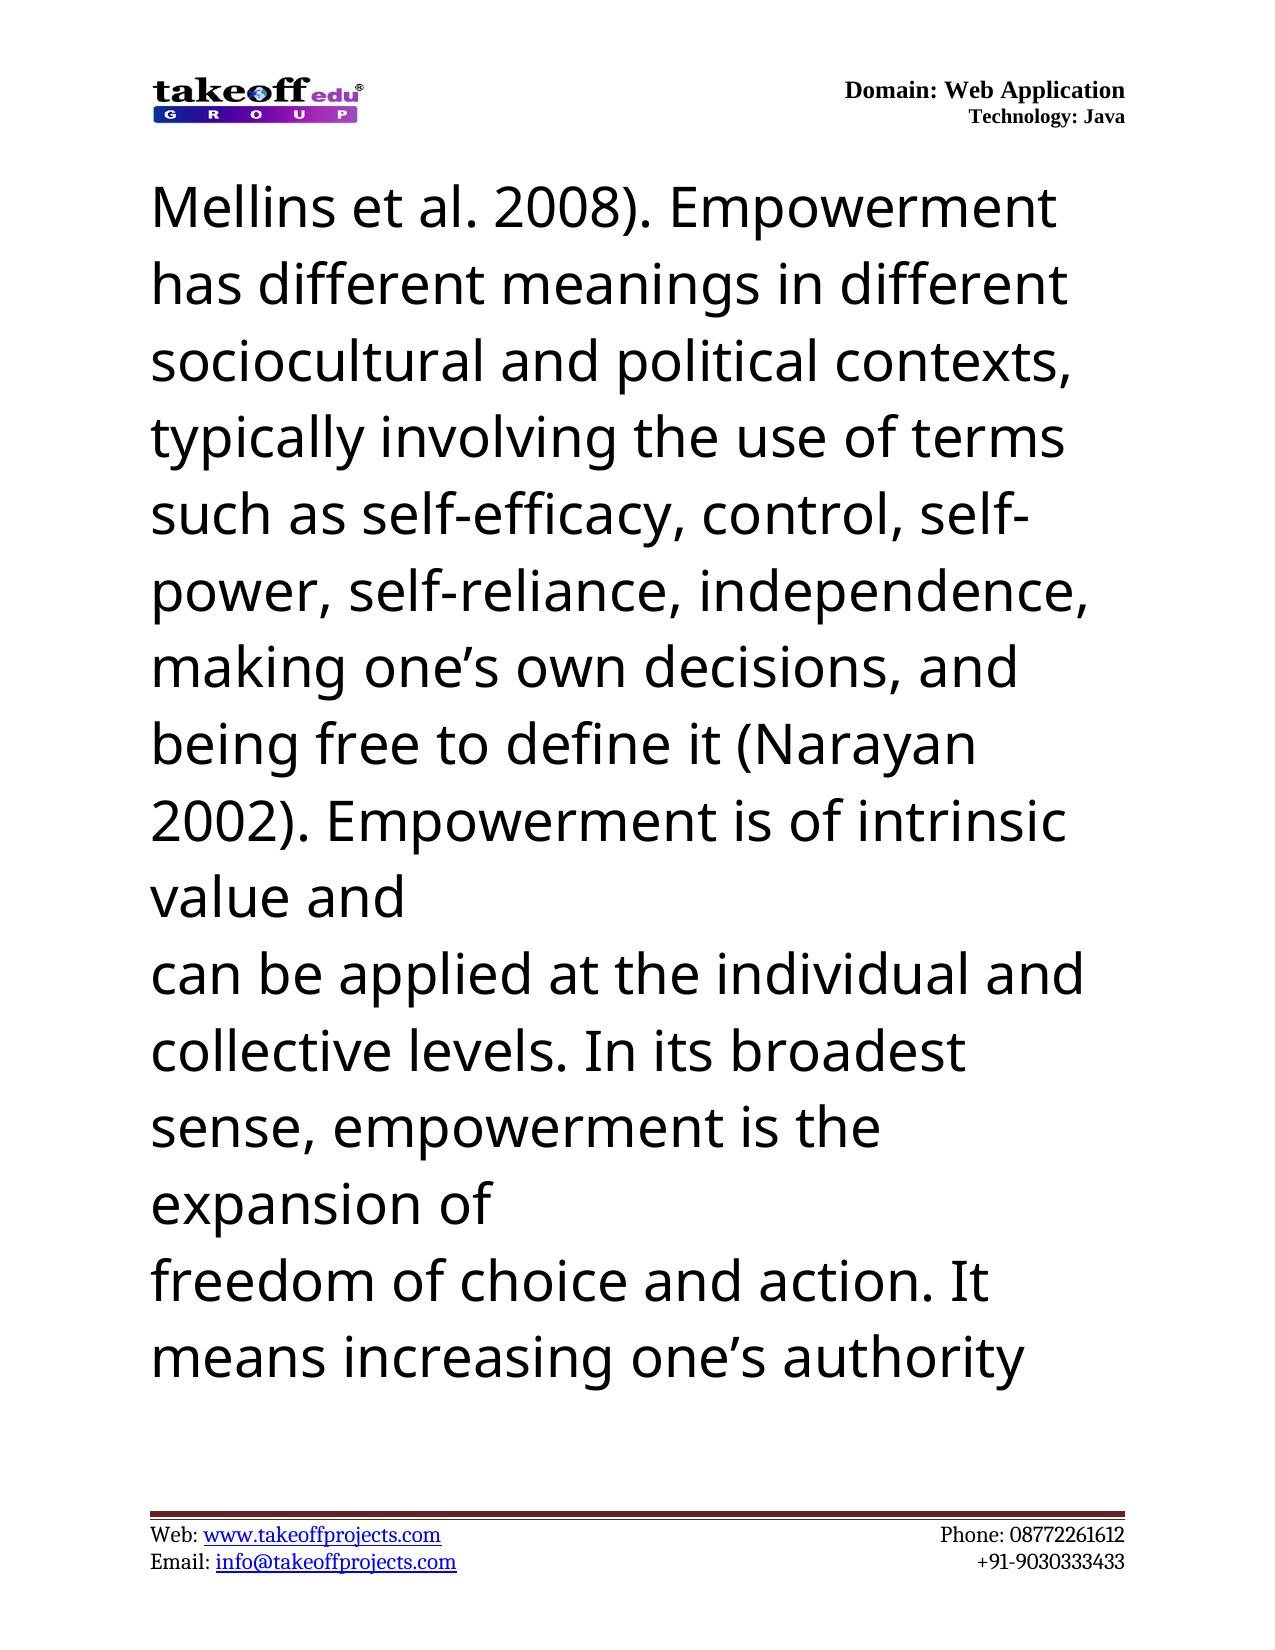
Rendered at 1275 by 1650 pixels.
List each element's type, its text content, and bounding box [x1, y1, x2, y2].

text making one’s own decisions, and being free to define it (Narayan 2002). Empowerment is of intrinsic value and [150, 628, 1125, 934]
text can be applied at the individual and collective levels. In its broadest sense, empowerment is the expansion of [150, 934, 1125, 1241]
text Mellins et al. 2008). Empowerment has different meanings in different sociocultural and political contexts, [150, 168, 1125, 398]
picture [150, 75, 366, 129]
text typically involving the use of terms such as self-efficacy, control, self-power, self-reliance, independence, [150, 398, 1125, 628]
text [150, 1241, 1125, 1394]
